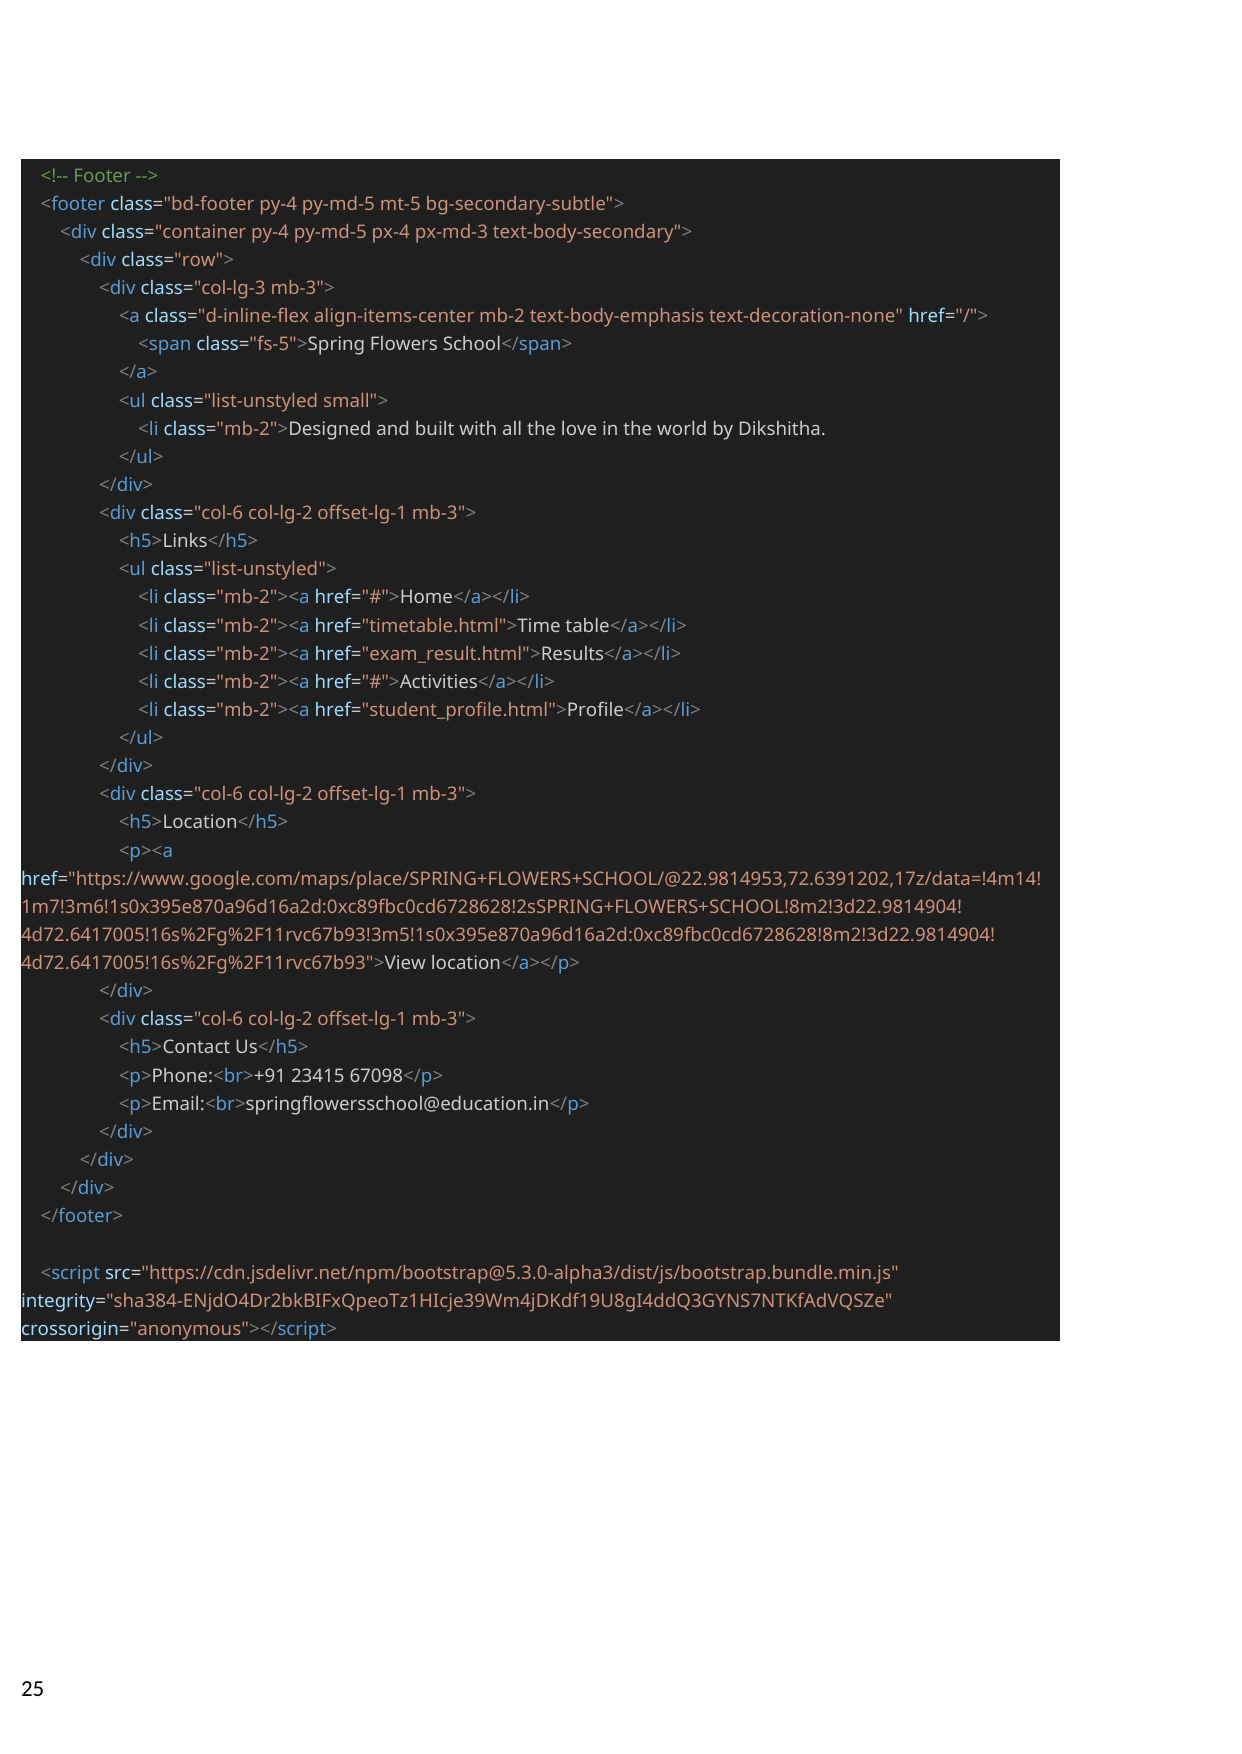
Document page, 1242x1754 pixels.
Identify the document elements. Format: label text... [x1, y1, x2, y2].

text <span class="fs-5">Spring Flowers School</span> [21, 328, 1060, 356]
text <ul class="list-unstyled small"> [21, 384, 1060, 412]
text <!-- Footer --> [21, 159, 1060, 187]
text </footer> [21, 1200, 1060, 1228]
text </div> [21, 750, 1060, 778]
text <ul class="list-unstyled"> [21, 553, 1060, 581]
text <div class="col-lg-3 mb-3"> [21, 272, 1060, 300]
text <li class="mb-2"><a href="exam_result.html">Results</a></li> [21, 637, 1060, 666]
text <li class="mb-2"><a href="#">Activities</a></li> [21, 666, 1060, 694]
text <li class="mb-2">Designed and built with all the love in the world by Dikshitha. [21, 412, 1060, 441]
text <li class="mb-2"><a href="student_profile.html">Profile</a></li> [21, 694, 1060, 722]
text </div> [21, 1116, 1060, 1144]
text <div class="row"> [21, 244, 1060, 272]
text </div> [21, 1172, 1060, 1200]
text </ul> [21, 441, 1060, 469]
text <a class="d-inline-flex align-items-center mb-2 text-body-emphasis text-decoration-none" href="/"> [21, 300, 1060, 328]
text </div> [21, 1144, 1060, 1172]
text <footer class="bd-footer py-4 py-md-5 mt-5 bg-secondary-subtle"> [21, 187, 1060, 216]
text <p>Email:<br>springflowersschool@education.in</p> [21, 1087, 1060, 1116]
text <h5>Links</h5> [21, 525, 1060, 553]
text <li class="mb-2"><a href="#">Home</a></li> [21, 581, 1060, 609]
text </div> [21, 975, 1060, 1003]
text <p>Phone:<br>+91 23415 67098</p> [21, 1059, 1060, 1087]
text <h5>Contact Us</h5> [21, 1031, 1060, 1059]
text <li class="mb-2"><a href="timetable.html">Time table</a></li> [21, 609, 1060, 637]
text <div class="col-6 col-lg-2 offset-lg-1 mb-3"> [21, 497, 1060, 525]
text </a> [21, 356, 1060, 384]
text <p><a href="https://www.google.com/maps/place/SPRING+FLOWERS+SCHOOL/@22.9814953,72.6391202,17z/data=!4m14!1m7!3m6!1s0x395e870a96d16a2d:0xc89fbc0cd6728628!2sSPRING+FLOWERS+SCHOOL!8m2!3d22.9814904!4d72.6417005!16s%2Fg%2F11rvc67b93!3m5!1s0x395e870a96d16a2d:0xc89fbc0cd6728628!8m2!3d22.9814904!4d72.6417005!16s%2Fg%2F11rvc67b93">View location</a></p> [21, 834, 1060, 975]
text </ul> [21, 722, 1060, 750]
text </div> [21, 469, 1060, 497]
text <h5>Location</h5> [21, 806, 1060, 834]
text <div class="col-6 col-lg-2 offset-lg-1 mb-3"> [21, 778, 1060, 806]
text <div class="container py-4 py-md-5 px-4 px-md-3 text-body-secondary"> [21, 216, 1060, 244]
text <script src="https://cdn.jsdelivr.net/npm/bootstrap@5.3.0-alpha3/dist/js/bootstrap.bundle.min.js" integrity="sha384-ENjdO4Dr2bkBIFxQpeoTz1HIcje39Wm4jDKdf19U8gI4ddQ3GYNS7NTKfAdVQSZe" crossorigin="anonymous"></script> [21, 1257, 1060, 1341]
text <div class="col-6 col-lg-2 offset-lg-1 mb-3"> [21, 1003, 1060, 1031]
